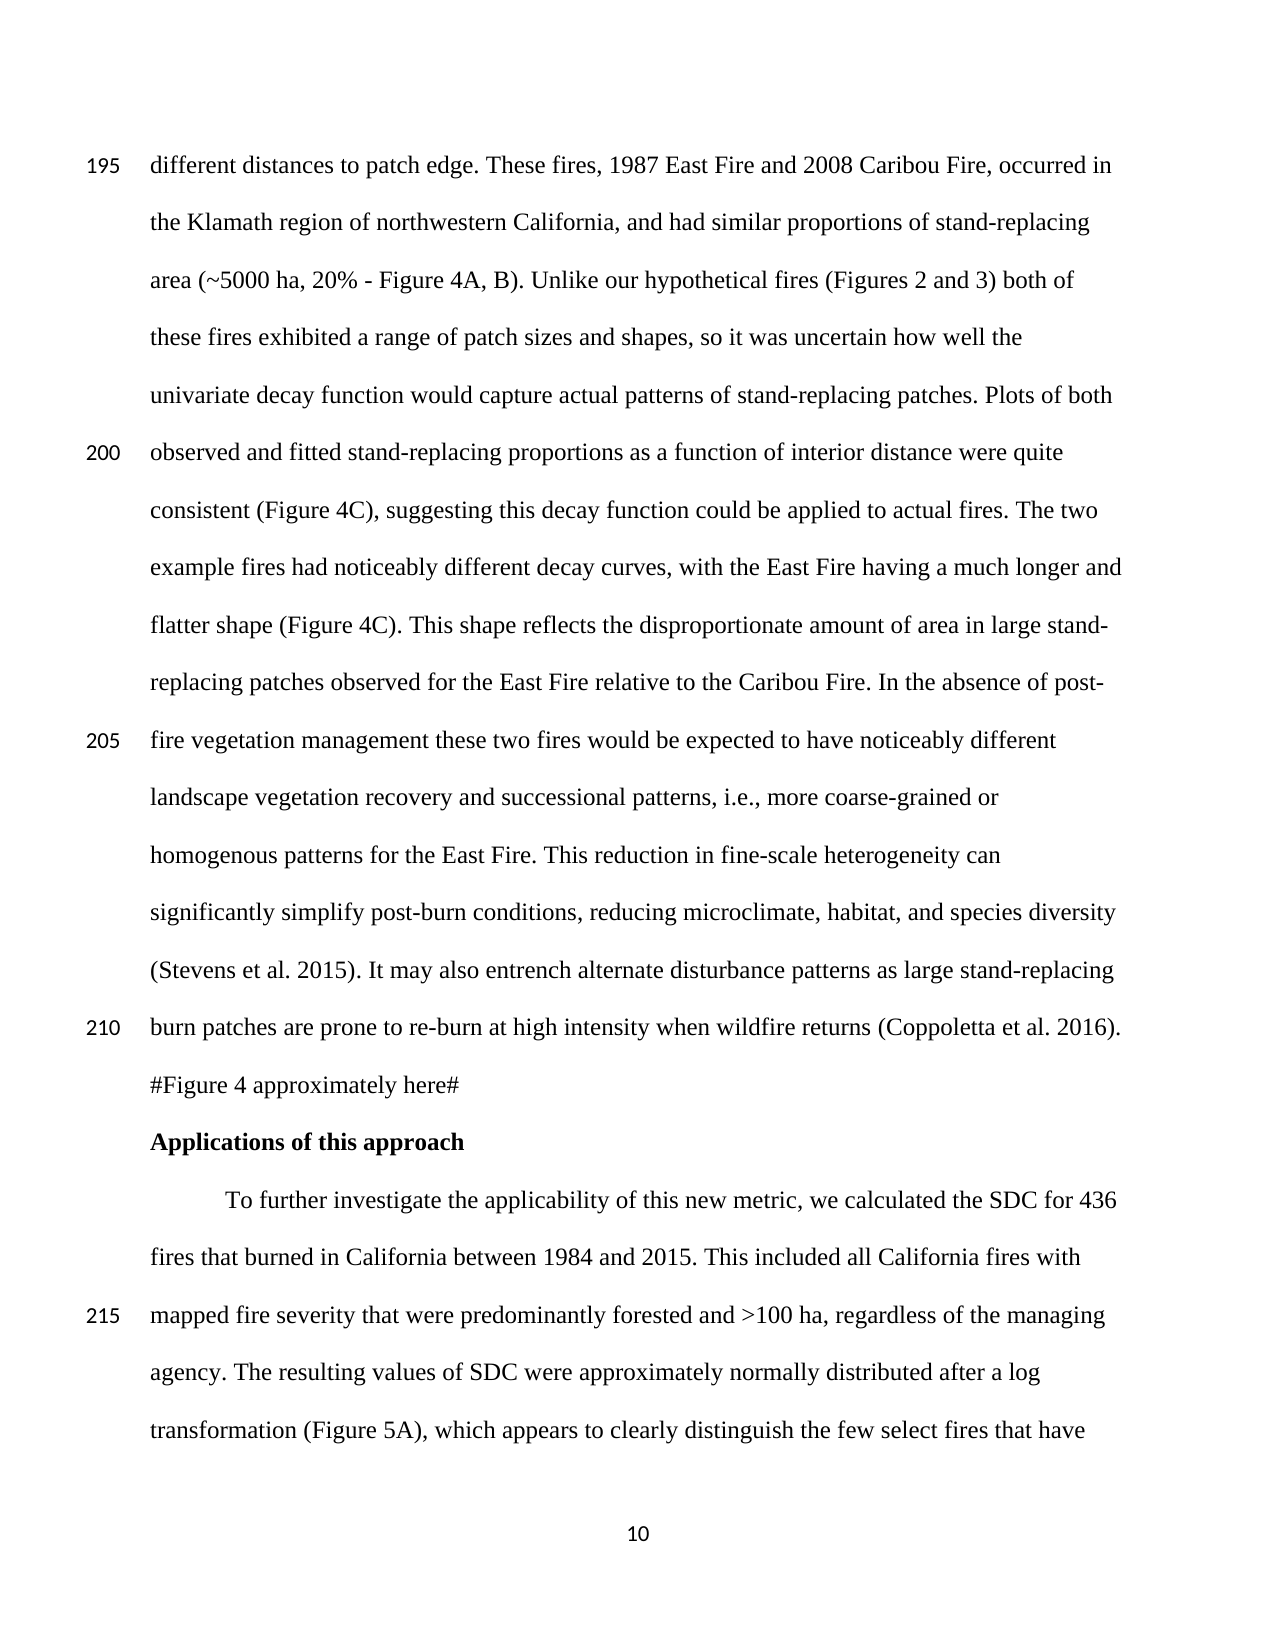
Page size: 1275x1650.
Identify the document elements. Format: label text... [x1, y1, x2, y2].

text #Figure 4 approximately here# [150, 1070, 1125, 1099]
text Applications of this approach [150, 1127, 1125, 1156]
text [150, 150, 1125, 1041]
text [150, 1185, 1125, 1444]
